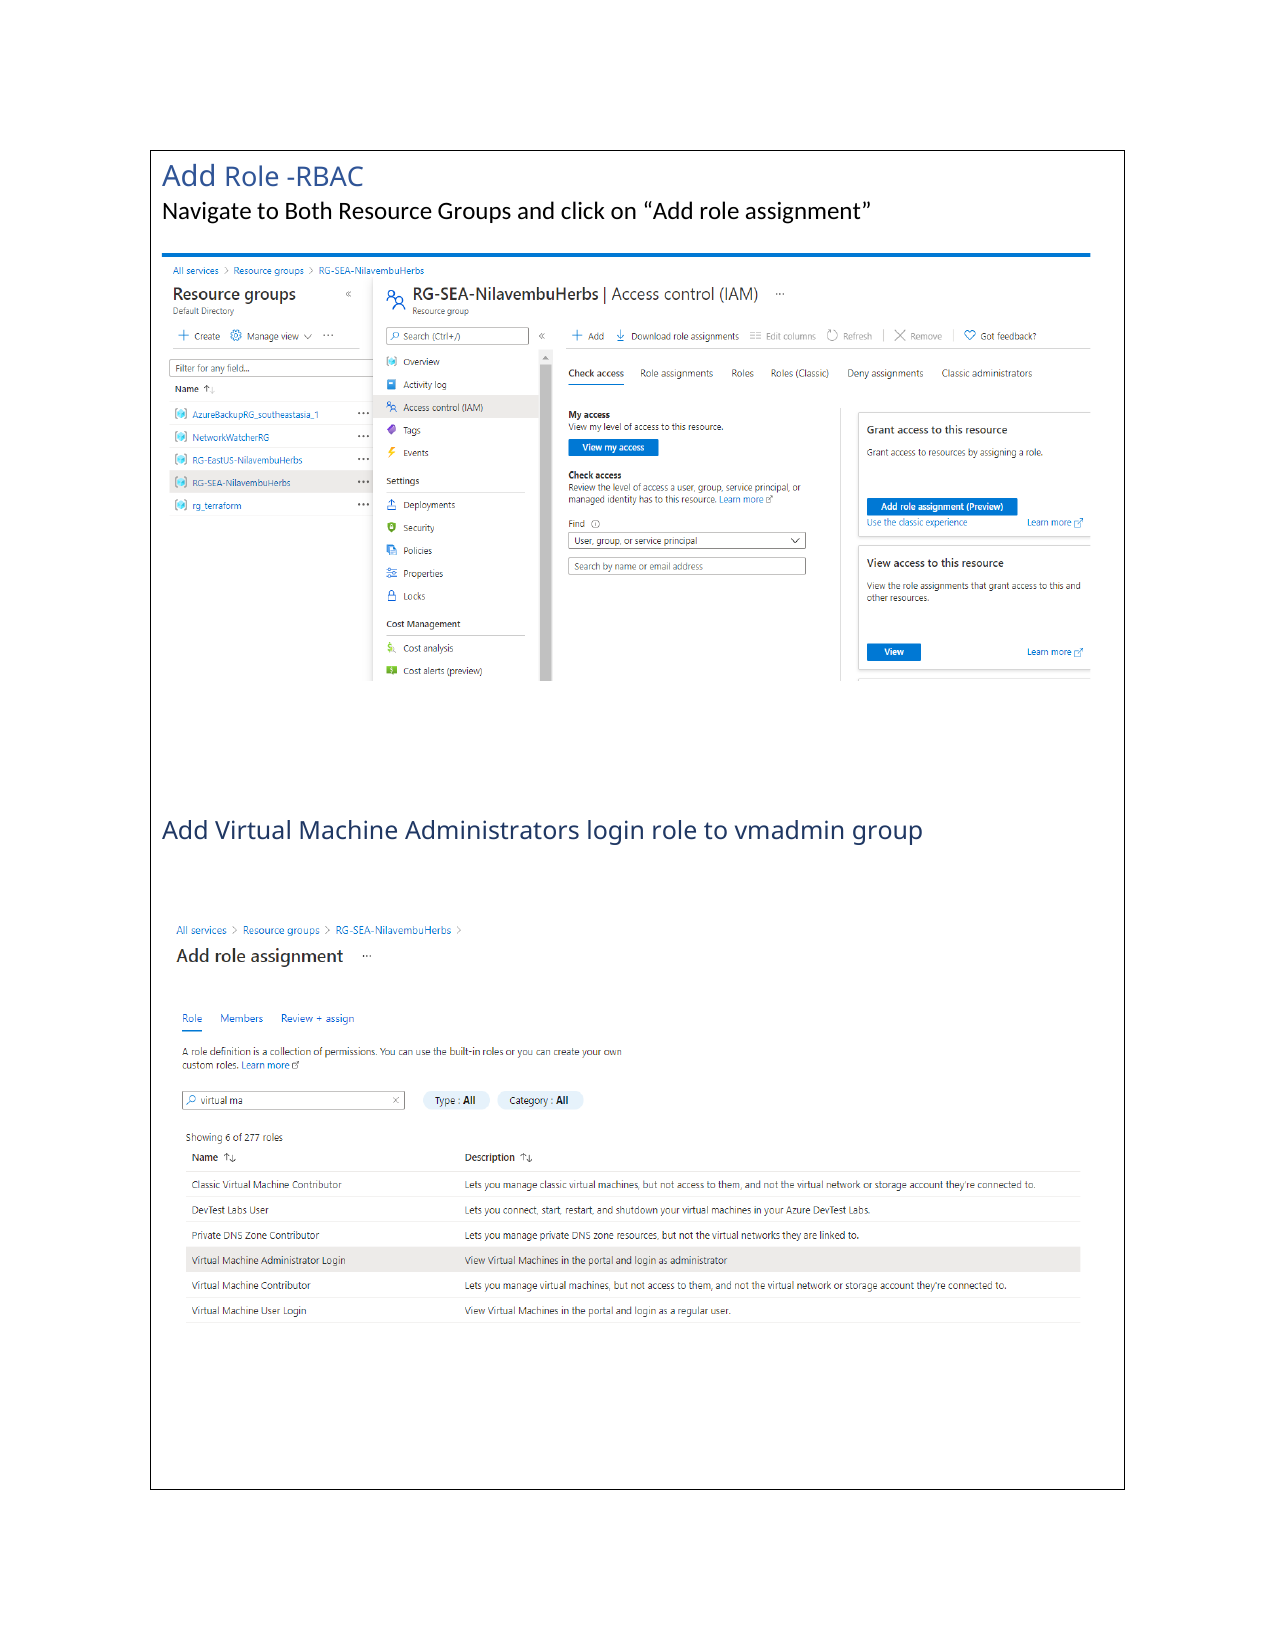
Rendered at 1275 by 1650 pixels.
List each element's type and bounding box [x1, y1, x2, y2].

picture [161, 917, 1081, 1347]
picture [161, 253, 1091, 681]
table_header [151, 151, 1124, 1489]
